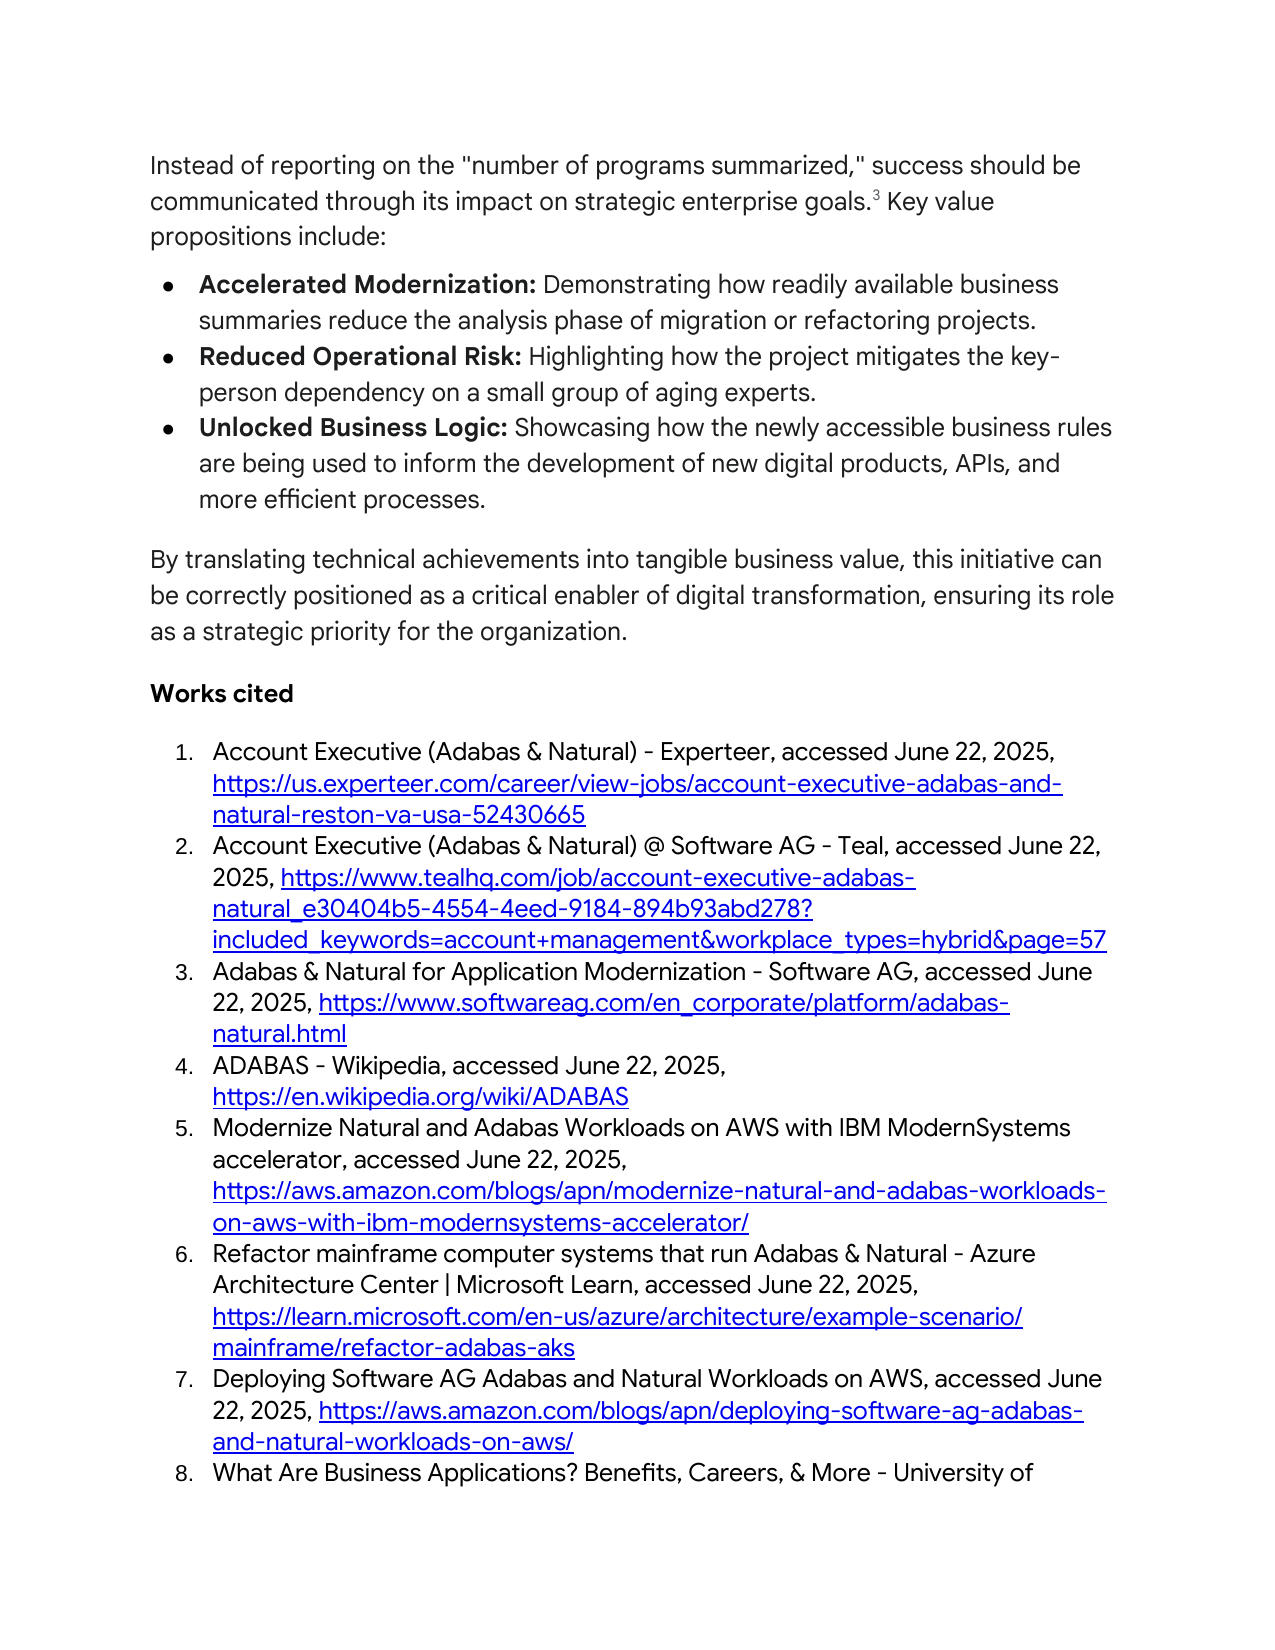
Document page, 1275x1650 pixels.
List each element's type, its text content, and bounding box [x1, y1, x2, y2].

subtitle Works cited [150, 678, 1125, 710]
list Deploying Software AG Adabas and Natural Workloads on AWS, accessed June 22, 2025, https://aws.amazon.com/blogs/apn/deploying-software-ag-adabas-and-natural-workloads-on-aws/ [175, 1363, 1125, 1458]
list Unlocked Business Logic: Showcasing how the newly accessible business rules are being used to inform the development of new digital products, APIs, and more efficient processes. [161, 413, 1125, 515]
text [150, 150, 1125, 253]
list Accelerated Modernization: Demonstrating how readily available business summaries reduce the analysis phase of migration or refactoring projects. [161, 270, 1125, 337]
list Reduced Operational Risk: Highlighting how the project mitigates the key-person dependency on a small group of aging experts. [161, 341, 1125, 408]
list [175, 1458, 1125, 1489]
list Refactor mainframe computer systems that run Adabas & Natural - Azure Architecture Center | Microsoft Learn, accessed June 22, 2025, https://learn.microsoft.com/en-us/azure/architecture/example-scenario/mainframe/refactor-adabas-aks [175, 1238, 1125, 1363]
list ADABAS - Wikipedia, accessed June 22, 2025, https://en.wikipedia.org/wiki/ADABAS [175, 1050, 1125, 1113]
list Account Executive (Adabas & Natural) @ Software AG - Teal, accessed June 22, 2025, https://www.tealhq.com/job/account-executive-adabas-natural_e30404b5-4554-4eed-9184-894b93abd278?included_keywords=account+management&workplace_types=hybrid&page=57 [175, 831, 1125, 956]
list Adabas & Natural for Application Modernization - Software AG, accessed June 22, 2025, https://www.softwareag.com/en_corporate/platform/adabas-natural.html [175, 956, 1125, 1050]
list Account Executive (Adabas & Natural) - Experteer, accessed June 22, 2025, https://us.experteer.com/career/view-jobs/account-executive-adabas-and-natural-reston-va-usa-52430665 [175, 736, 1125, 831]
text By translating technical achievements into tangible business value, this initiative can be correctly positioned as a critical enabler of digital transformation, ensuring its role as a strategic priority for the organization. [150, 545, 1125, 648]
list Modernize Natural and Adabas Workloads on AWS with IBM ModernSystems accelerator, accessed June 22, 2025, https://aws.amazon.com/blogs/apn/modernize-natural-and-adabas-workloads-on-aws-with-ibm-modernsystems-accelerator/ [175, 1113, 1125, 1238]
